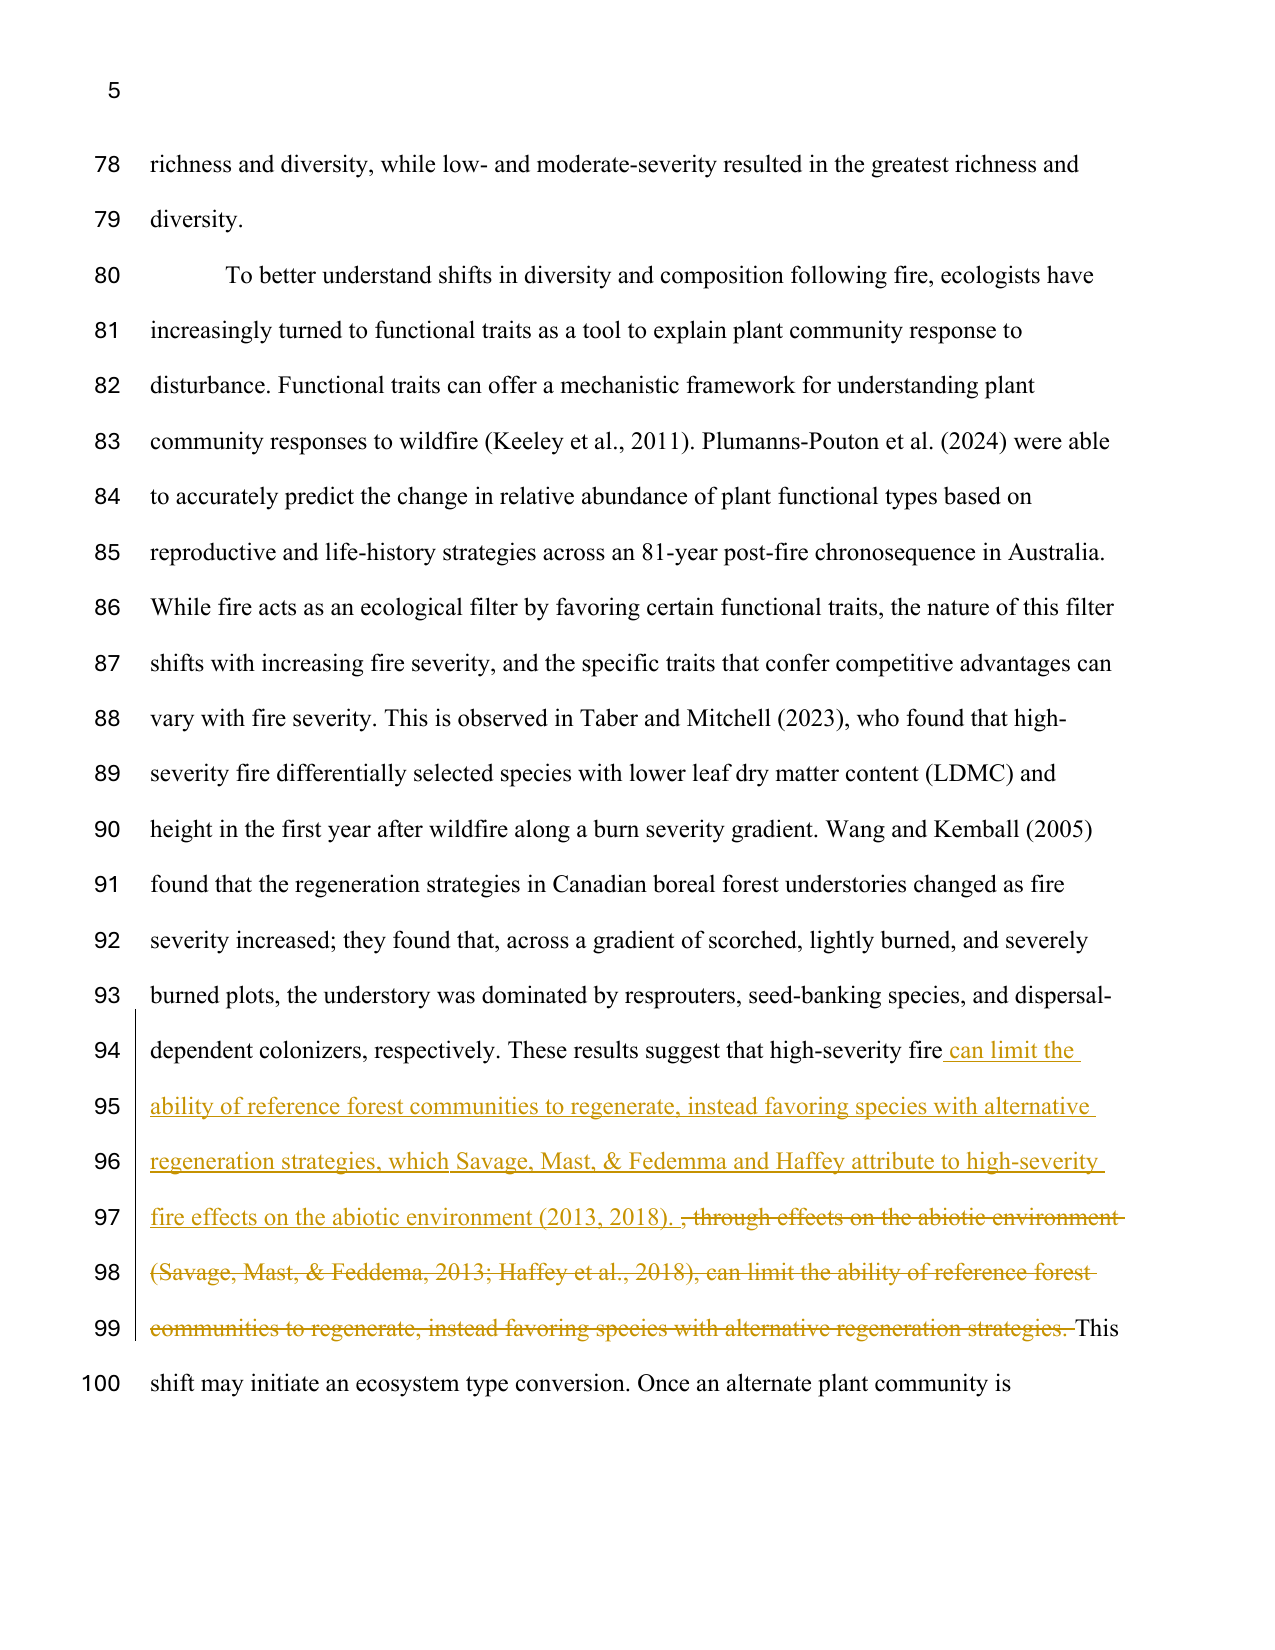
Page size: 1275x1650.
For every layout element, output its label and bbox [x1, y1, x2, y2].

text [150, 261, 1125, 1397]
text [150, 150, 1125, 233]
